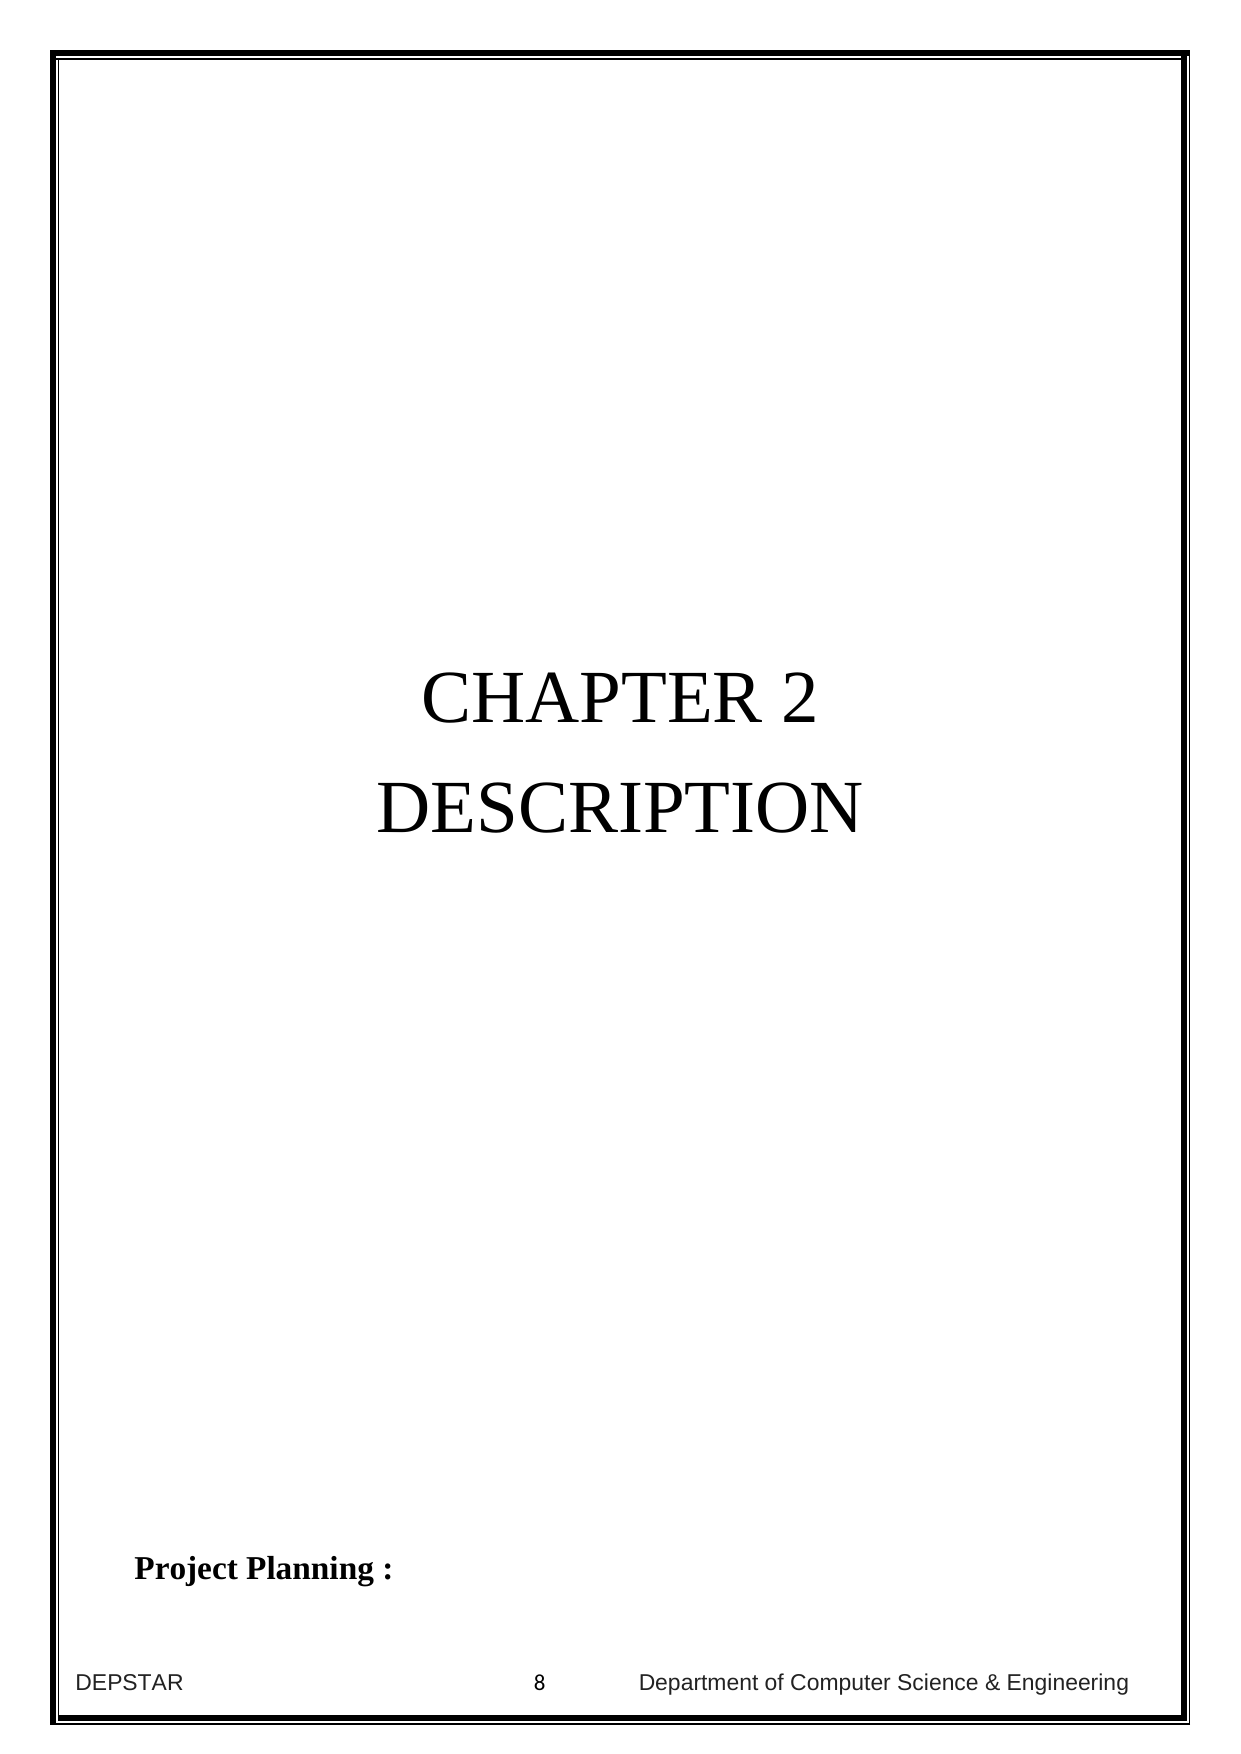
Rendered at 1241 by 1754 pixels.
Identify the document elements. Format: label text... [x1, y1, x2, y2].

text CHAPTER 2 [75, 653, 1165, 739]
text DESCRIPTION [75, 762, 1165, 849]
text Project Planning : [134, 1549, 1122, 1587]
